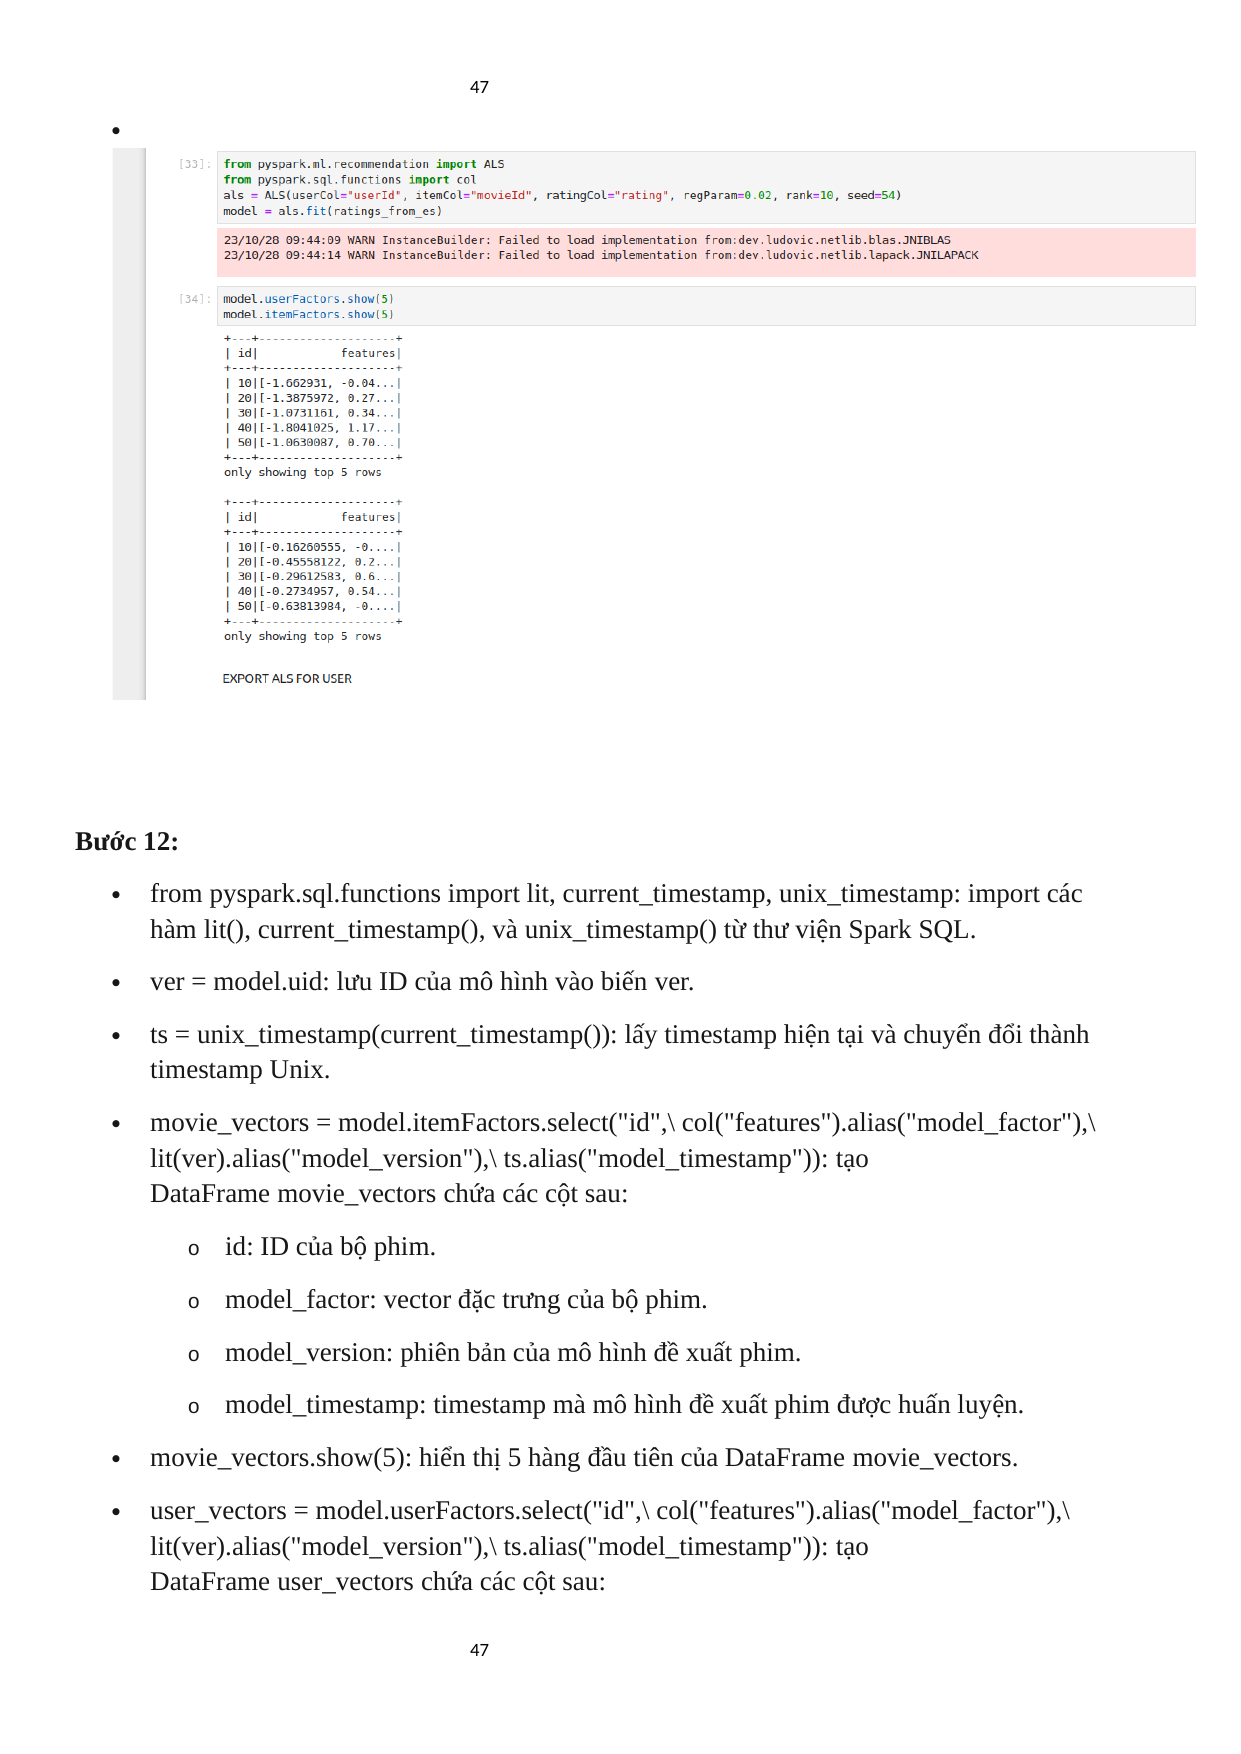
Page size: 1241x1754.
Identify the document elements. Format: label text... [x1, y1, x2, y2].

list ts = unix_timestamp(current_timestamp()): lấy timestamp hiện tại và chuyển đổi thành timestamp Unix. [112, 1018, 1165, 1085]
text Bước 12: [75, 825, 1165, 856]
list user_vectors = model.userFactors.select("id",\ col("features").alias("model_factor"),\ lit(ver).alias("model_version"),\ ts.alias("model_timestamp")): tạo DataFrame user_vectors chứa các cột sau: [112, 1494, 1165, 1596]
list movie_vectors.show(5): hiển thị 5 hàng đầu tiên của DataFrame movie_vectors. [112, 1441, 1165, 1473]
picture [112, 148, 1203, 700]
list model_version: phiên bản của mô hình đề xuất phim. [187, 1336, 1165, 1367]
list model_factor: vector đặc trưng của bộ phim. [187, 1283, 1165, 1314]
list from pyspark.sql.functions import lit, current_timestamp, unix_timestamp: import các hàm lit(), current_timestamp(), và unix_timestamp() từ thư viện Spark SQL. [112, 877, 1165, 944]
list ver = model.uid: lưu ID của mô hình vào biến ver. [112, 965, 1165, 997]
list movie_vectors = model.itemFactors.select("id",\ col("features").alias("model_factor"),\ lit(ver).alias("model_version"),\ ts.alias("model_timestamp")): tạo DataFrame movie_vectors chứa các cột sau: [112, 1106, 1165, 1208]
list id: ID của bộ phim. [187, 1230, 1165, 1261]
list model_timestamp: timestamp mà mô hình đề xuất phim được huấn luyện. [187, 1388, 1165, 1420]
